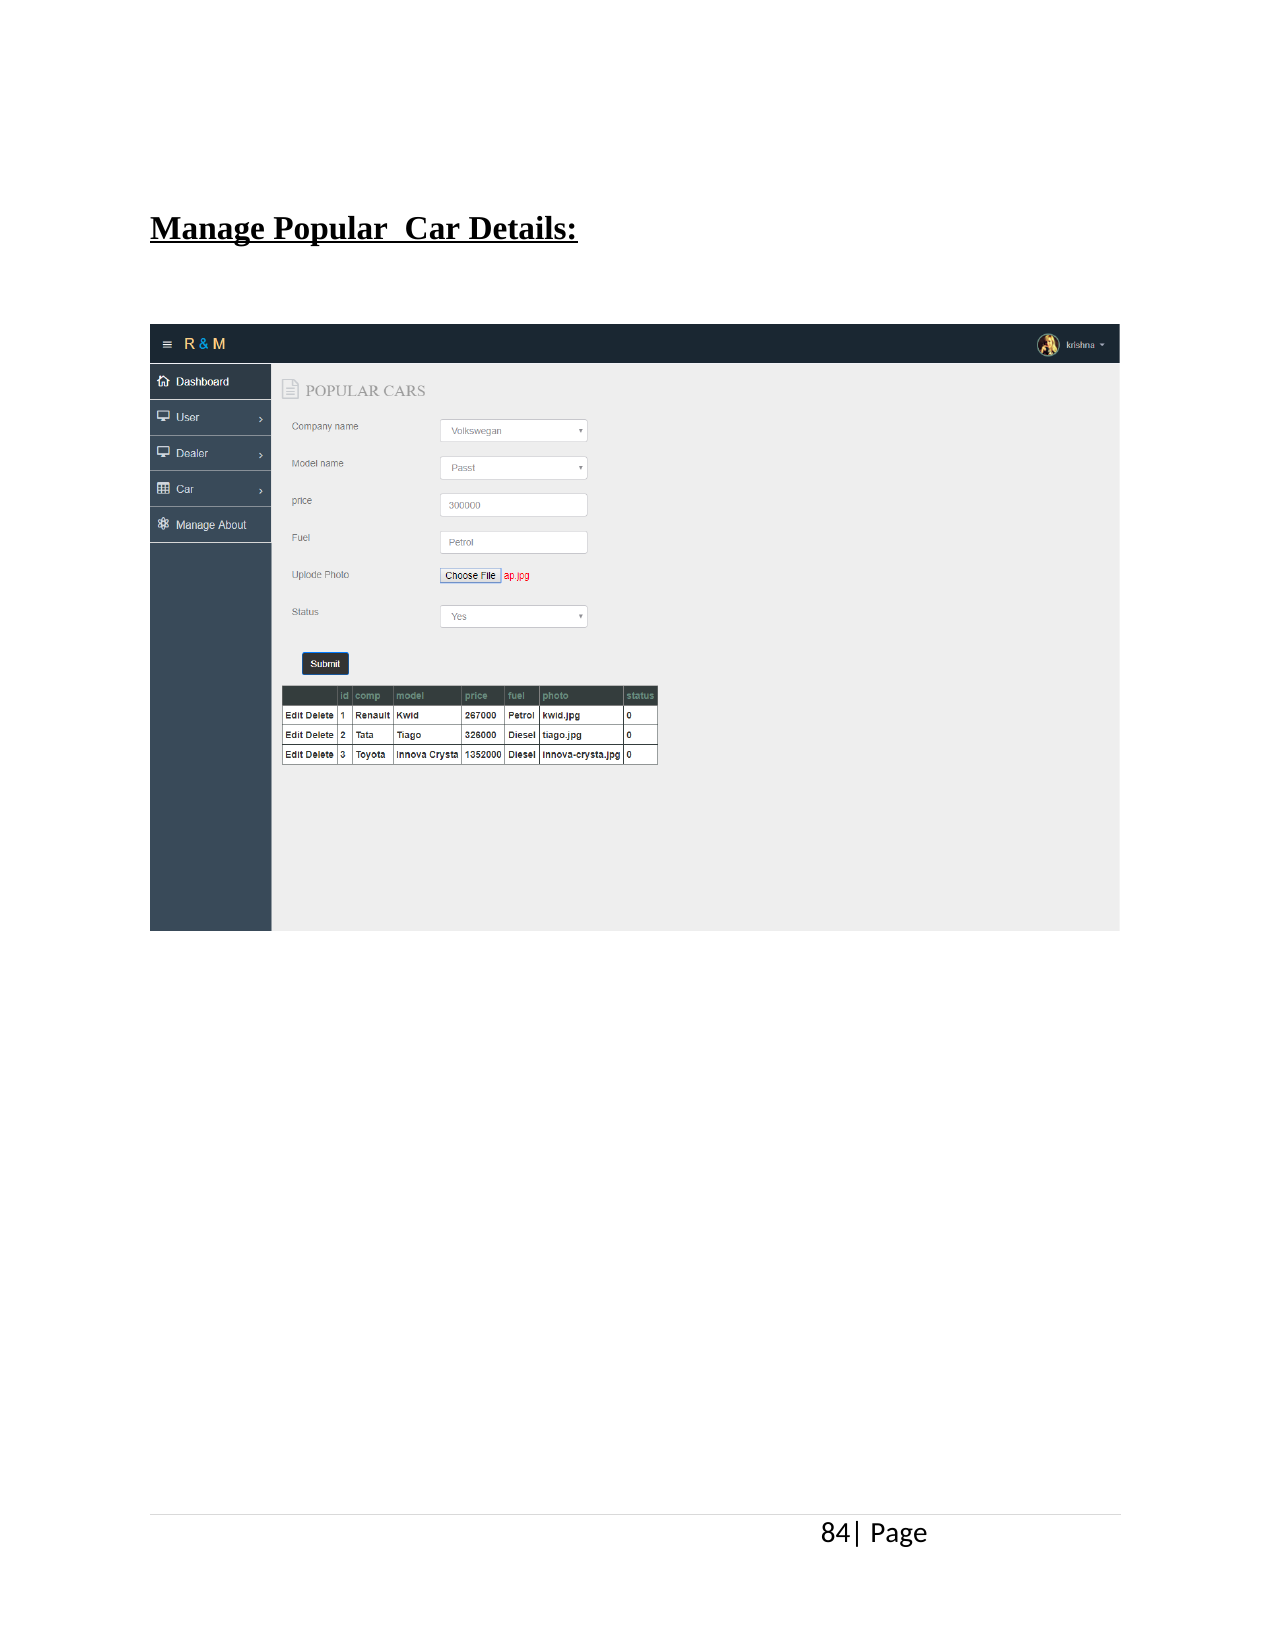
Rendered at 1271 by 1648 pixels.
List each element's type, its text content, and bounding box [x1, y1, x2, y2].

picture [150, 324, 1120, 931]
text Manage Popular Car Details: [150, 208, 1121, 246]
